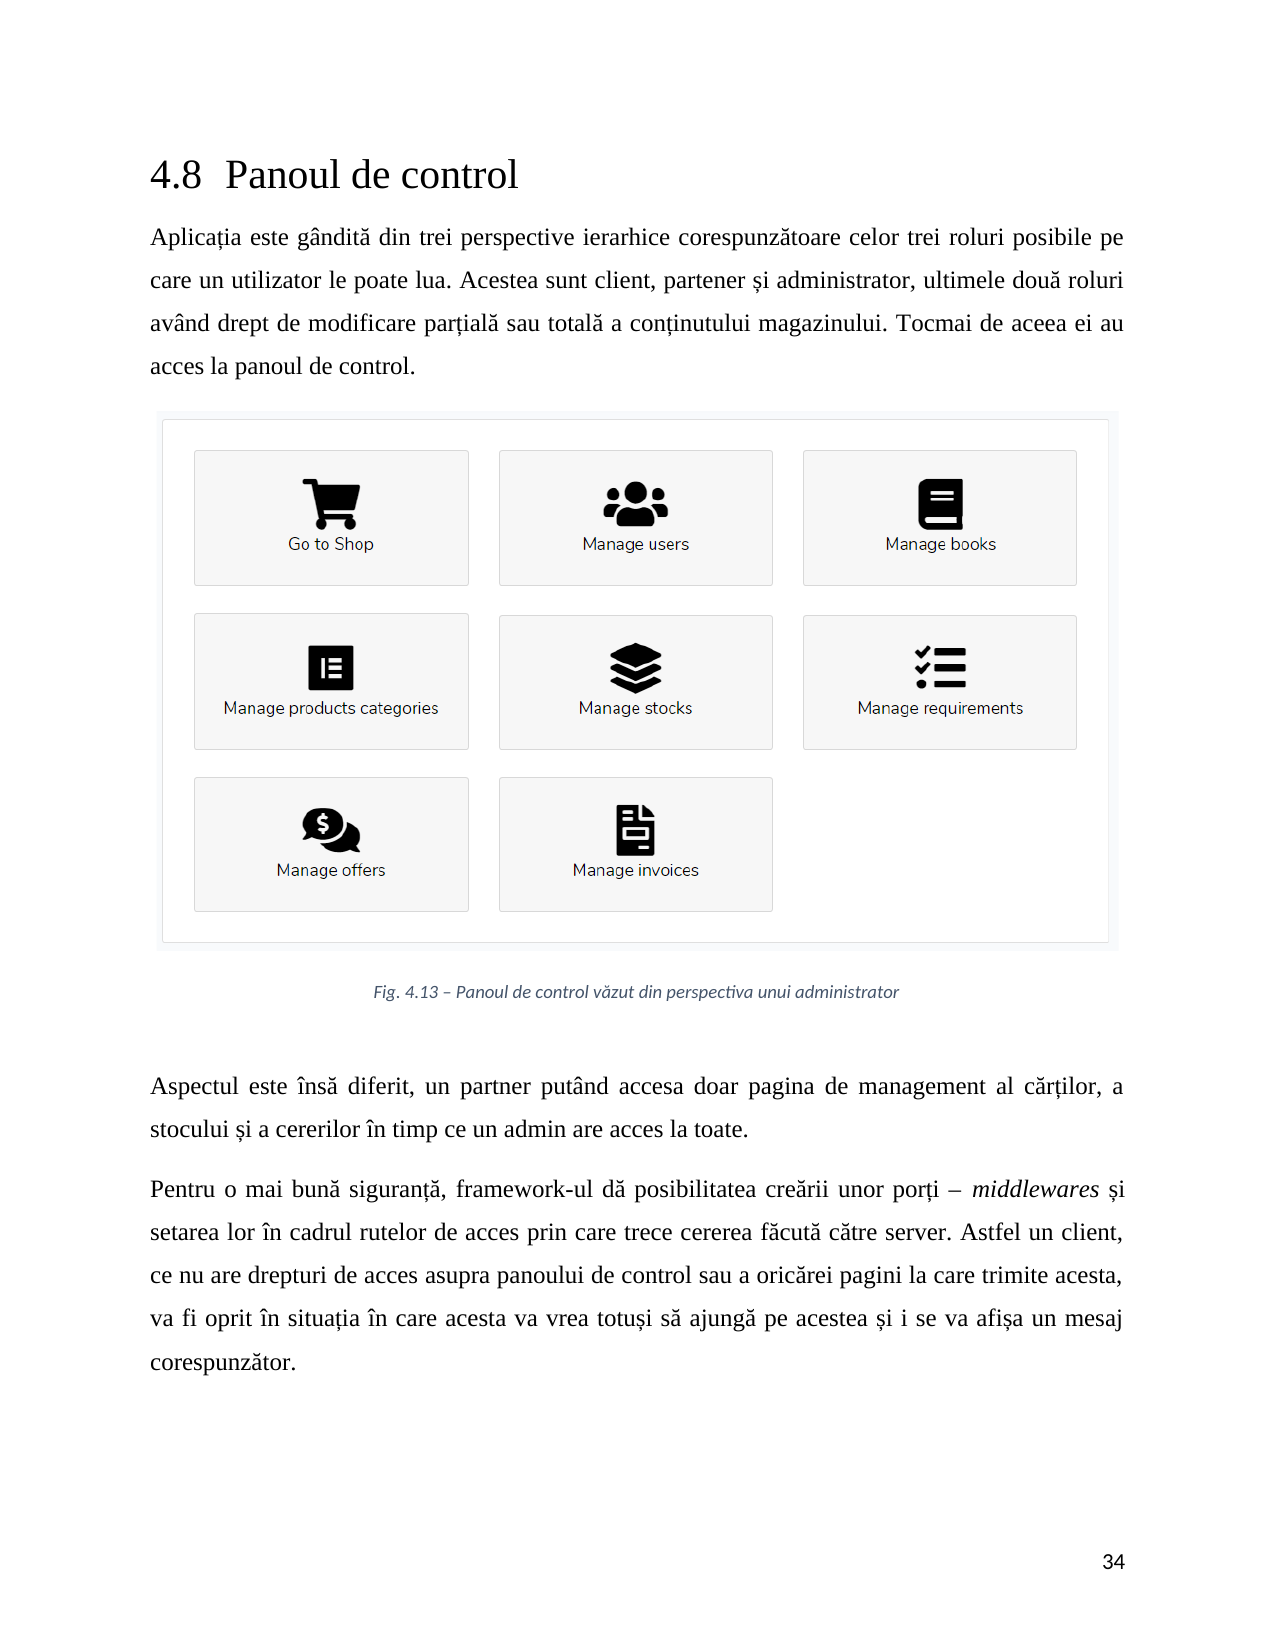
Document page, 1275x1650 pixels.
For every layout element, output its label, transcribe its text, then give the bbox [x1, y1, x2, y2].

list Panoul de control [150, 150, 1125, 198]
picture [156, 411, 1119, 951]
text Aspectul este însă diferit, un partner putând accesa doar pagina de management al cărților, a stocului și a cererilor în timp ce un admin are acces la toate. [150, 1071, 1125, 1143]
text Fig. 4.13 – Panoul de control văzut din perspectiva unui administrator [150, 981, 1125, 1003]
text Pentru o mai bună siguranță, framework-ul dă posibilitatea creării unor porți – middlewares și setarea lor în cadrul rutelor de acces prin care trece cererea făcută către server. Astfel un client, ce nu are drepturi de acces asupra panoului de control sau a oricărei pagini la care trimite acesta, va fi oprit în situația în care acesta va vrea totuși să ajungă pe acestea și i se va afișa un mesaj corespunzător. [150, 1174, 1125, 1375]
text Aplicația este gândită din trei perspective ierarhice corespunzătoare celor trei roluri posibile pe care un utilizator le poate lua. Acestea sunt client, partener și administrator, ultimele două roluri având drept de modificare parțială sau totală a conținutului magazinului. Tocmai de aceea ei au acces la panoul de control. [150, 222, 1125, 380]
